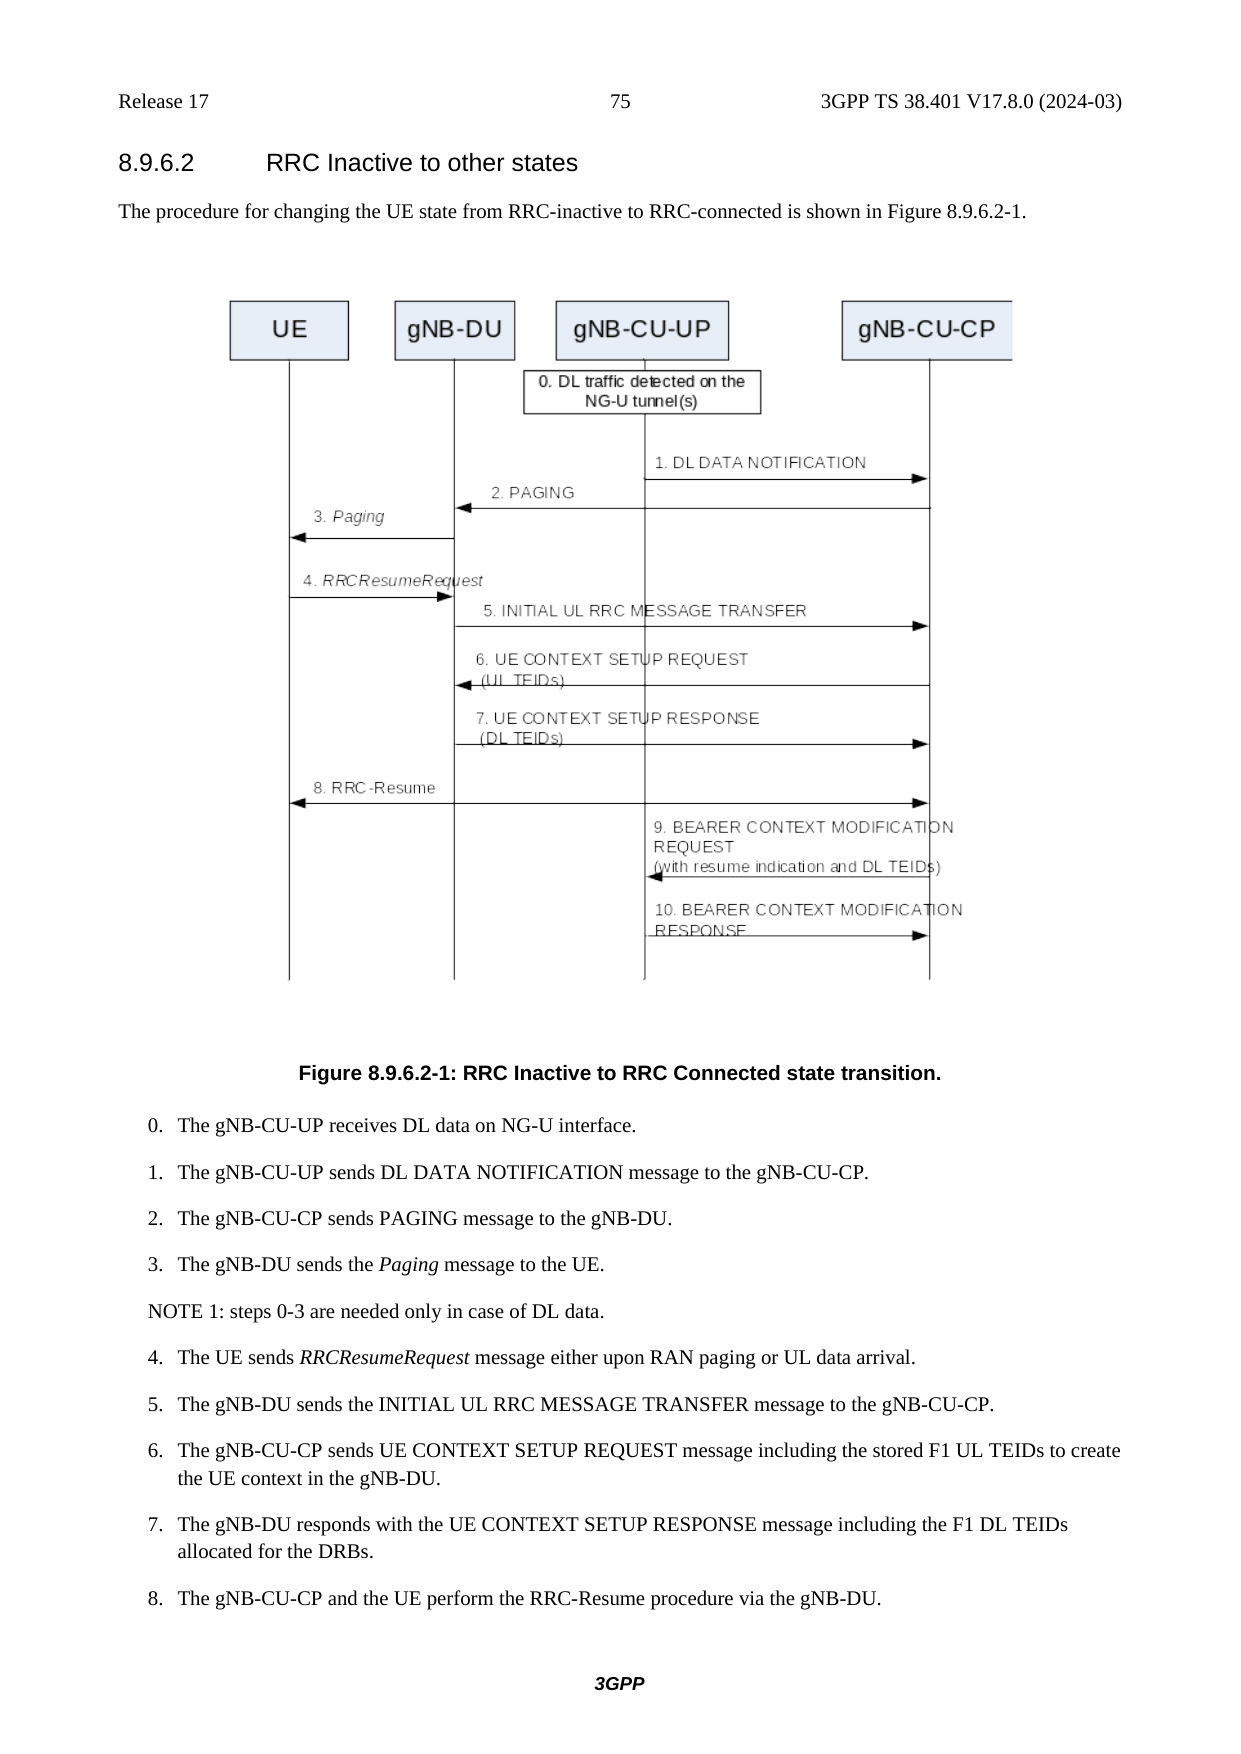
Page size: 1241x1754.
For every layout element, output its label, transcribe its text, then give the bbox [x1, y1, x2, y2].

text 5. The gNB-DU sends the INITIAL UL RRC MESSAGE TRANSFER message to the gNB-CU-CP. [148, 1391, 1122, 1416]
text 4. The UE sends RRCResumeRequest message either upon RAN paging or UL data arrival. [148, 1345, 1122, 1369]
text NOTE 1: steps 0-3 are needed only in case of DL data. [148, 1299, 1122, 1323]
text 1. The gNB-CU-UP sends DL DATA NOTIFICATION message to the gNB-CU-CP. [148, 1160, 1122, 1184]
text The procedure for changing the UE state from RRC-inactive to RRC-connected is shown in Figure 8.9.6.2-1. [118, 199, 1122, 223]
text 7. The gNB-DU responds with the UE CONTEXT SETUP RESPONSE message including the F1 DL TEIDs allocated for the DRBs. [148, 1512, 1122, 1563]
text Figure 8.9.6.2-1: RRC Inactive to RRC Connected state transition. [118, 1061, 1122, 1085]
text 0. The gNB-CU-UP receives DL data on NG-U interface. [148, 1113, 1122, 1137]
text 3. The gNB-DU sends the Paging message to the UE. [148, 1252, 1122, 1276]
subtitle 8.9.6.2 RRC Inactive to other states [118, 147, 1122, 176]
text 8. The gNB-CU-CP and the UE perform the RRC-Resume procedure via the gNB-DU. [148, 1586, 1122, 1610]
text 2. The gNB-CU-CP sends PAGING message to the gNB-DU. [148, 1206, 1122, 1230]
text 6. The gNB-CU-CP sends UE CONTEXT SETUP REQUEST message including the stored F1 UL TEIDs to create the UE context in the gNB-DU. [148, 1438, 1122, 1489]
